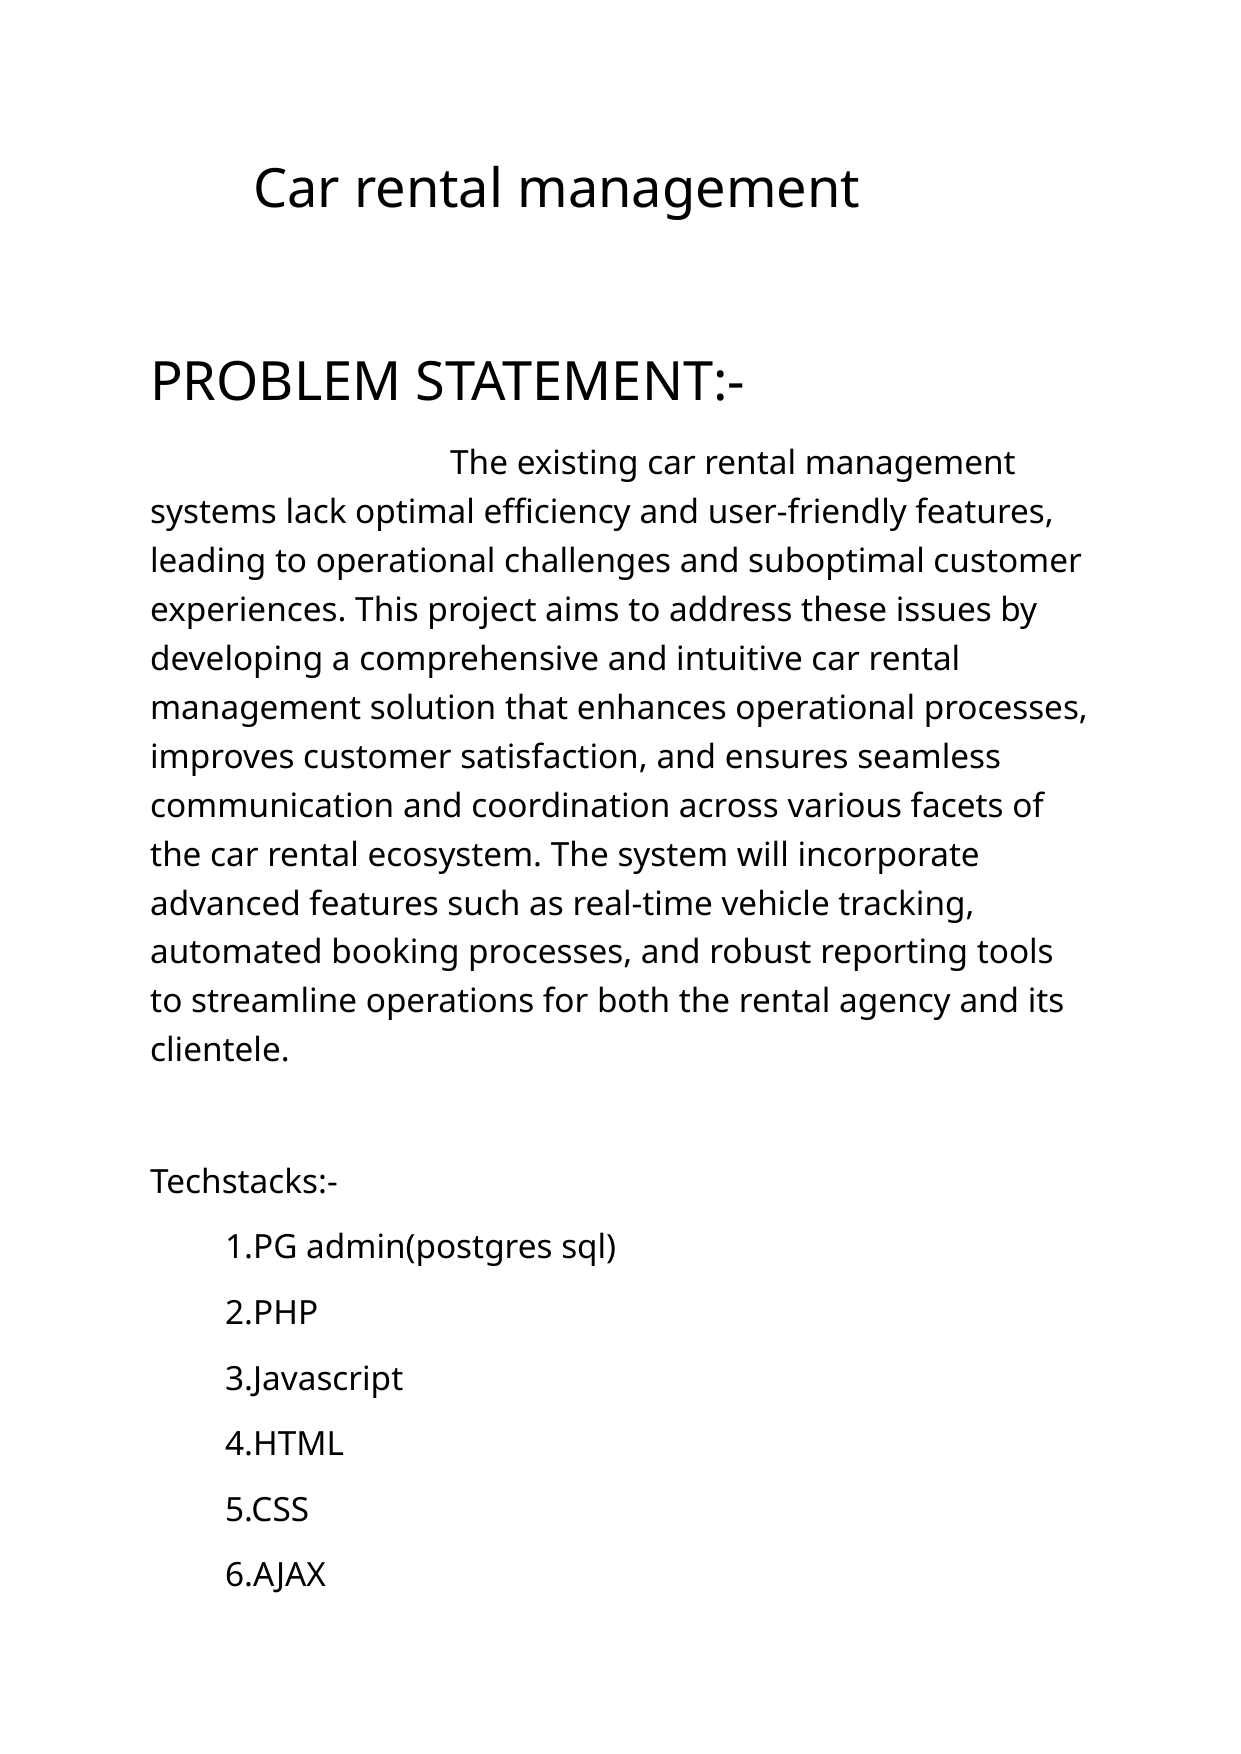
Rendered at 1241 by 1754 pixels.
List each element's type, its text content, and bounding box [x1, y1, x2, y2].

text 4.HTML [150, 1420, 1090, 1465]
text 6.AJAX [150, 1551, 1090, 1597]
text 5.CSS [150, 1486, 1090, 1531]
text 2.PHP [150, 1289, 1090, 1334]
text 1.PG admin(postgres sql) [150, 1223, 1090, 1268]
text Techstacks:- [150, 1157, 1090, 1203]
text 3.Javascript [150, 1354, 1090, 1400]
text PROBLEM STATEMENT:- [150, 342, 1090, 416]
text Car rental management [150, 150, 1090, 224]
text The existing car rental management systems lack optimal efficiency and user-friendly features, leading to operational challenges and suboptimal customer experiences. This project aims to address these issues by developing a comprehensive and intuitive car rental management solution that enhances operational processes, improves customer satisfaction, and ensures seamless communication and coordination across various facets of the car rental ecosystem. The system will incorporate advanced features such as real-time vehicle tracking, automated booking processes, and robust reporting tools to streamline operations for both the rental agency and its clientele. [150, 439, 1090, 1072]
